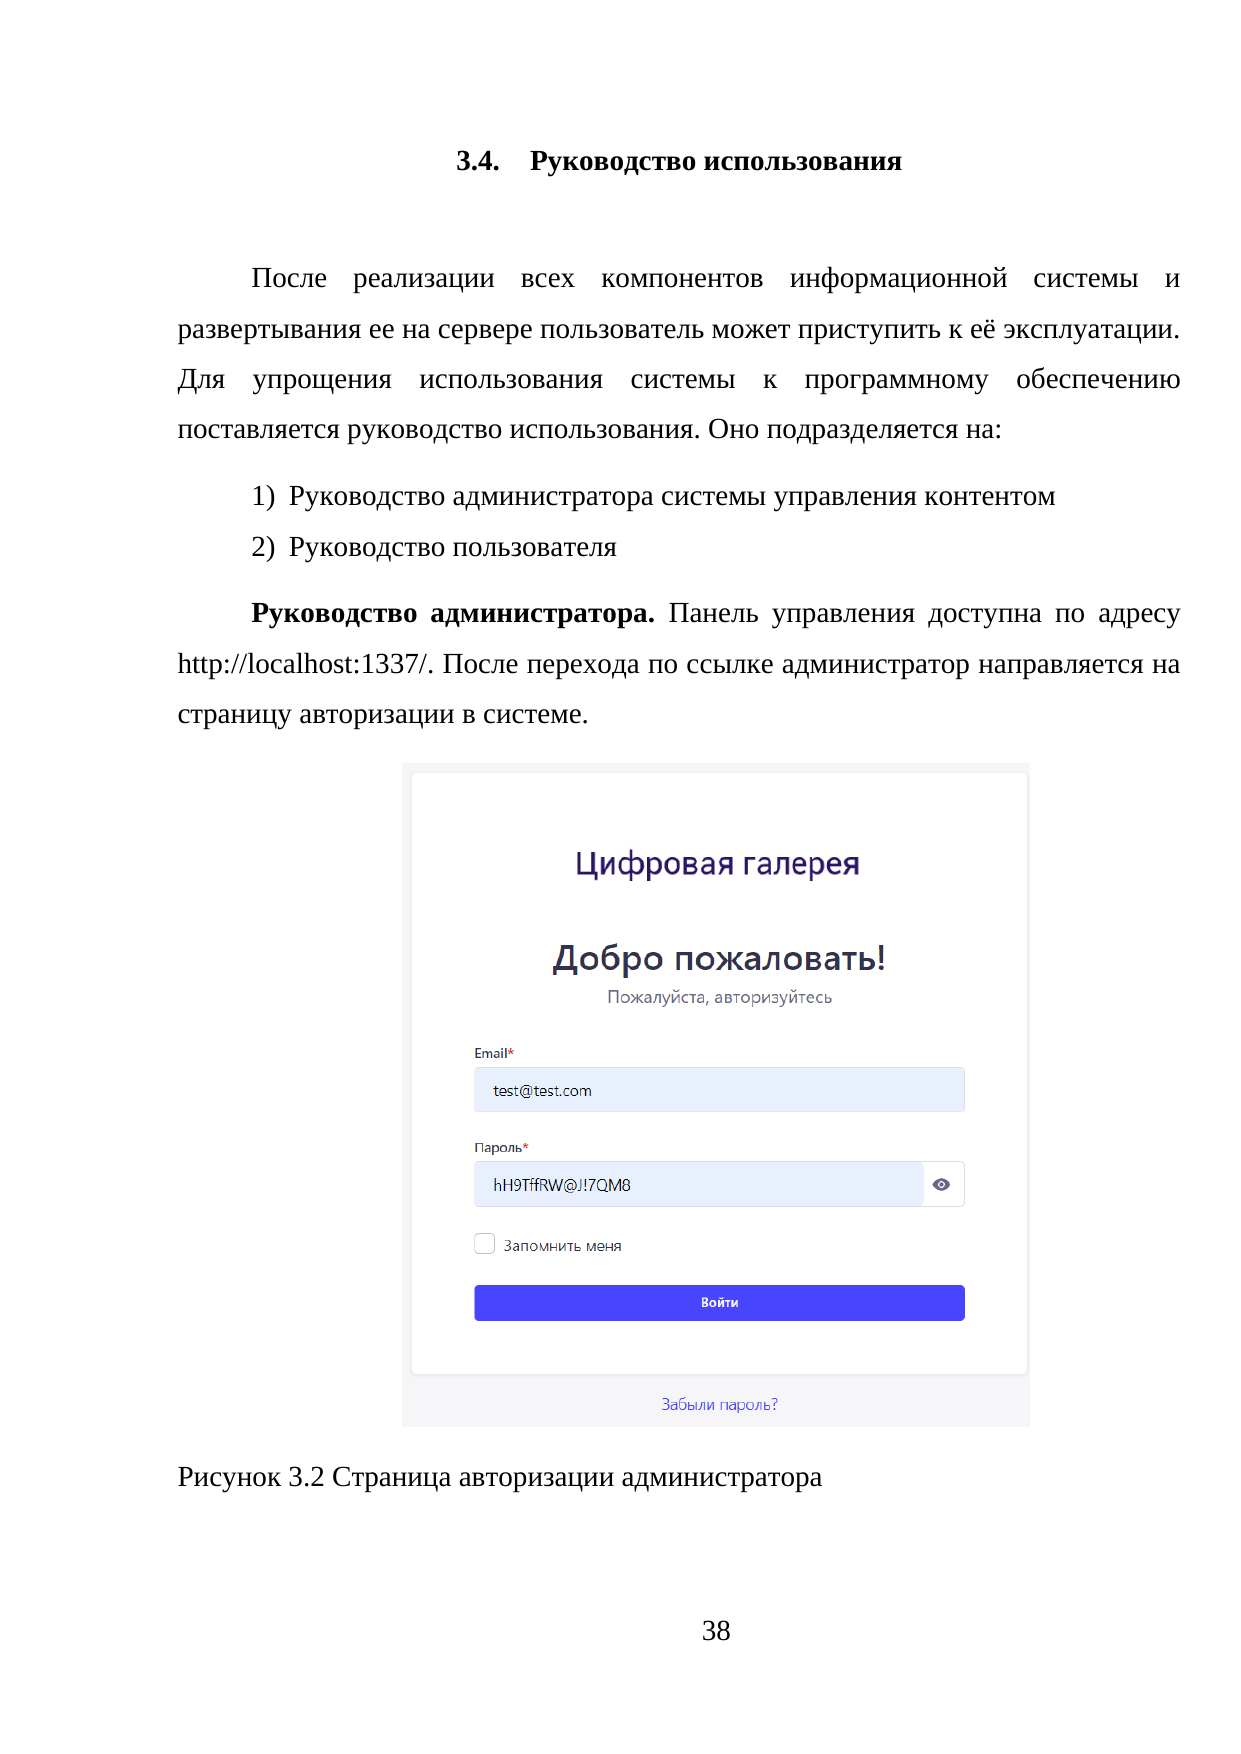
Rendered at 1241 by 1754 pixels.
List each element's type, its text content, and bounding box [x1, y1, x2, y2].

text Рисунок 3.2 Страница авторизации администратора [177, 1459, 1181, 1493]
text После реализации всех компонентов информационной системы и развертывания ее на сервере пользователь может приступить к её эксплуатации. Для упрощения использования системы к программному обеспечению поставляется руководство использования. Оно подразделяется на: [177, 260, 1181, 445]
list Руководство администратора системы управления контентом [251, 478, 1181, 512]
picture [402, 763, 1031, 1427]
text Руководство администратора. Панель управления доступна по адресу http://localhost:1337/. После перехода по ссылке администратор направляется на страницу авторизации в системе. [177, 596, 1181, 730]
list Руководство использования [177, 143, 1181, 177]
list Руководство пользователя [251, 529, 1181, 562]
